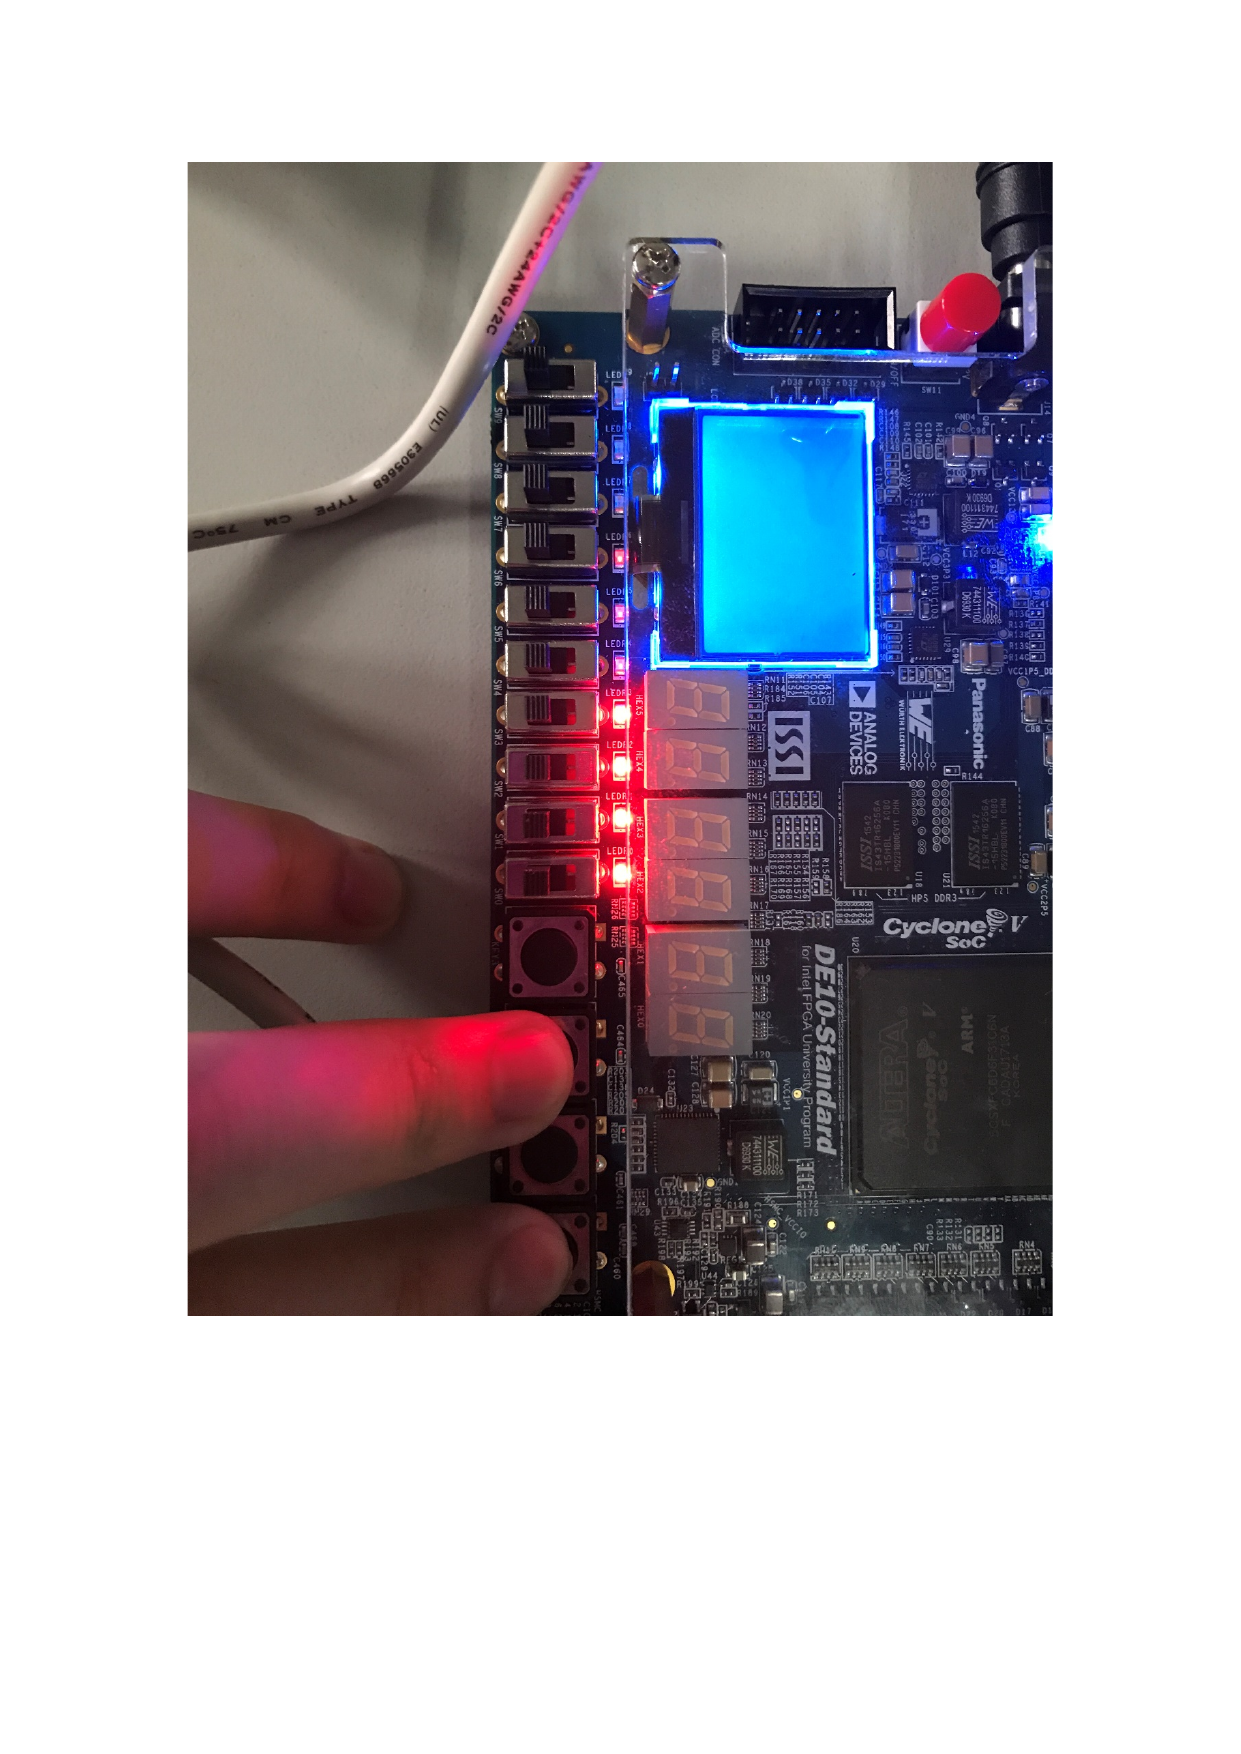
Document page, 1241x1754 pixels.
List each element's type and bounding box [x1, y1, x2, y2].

picture [187, 162, 1053, 1316]
